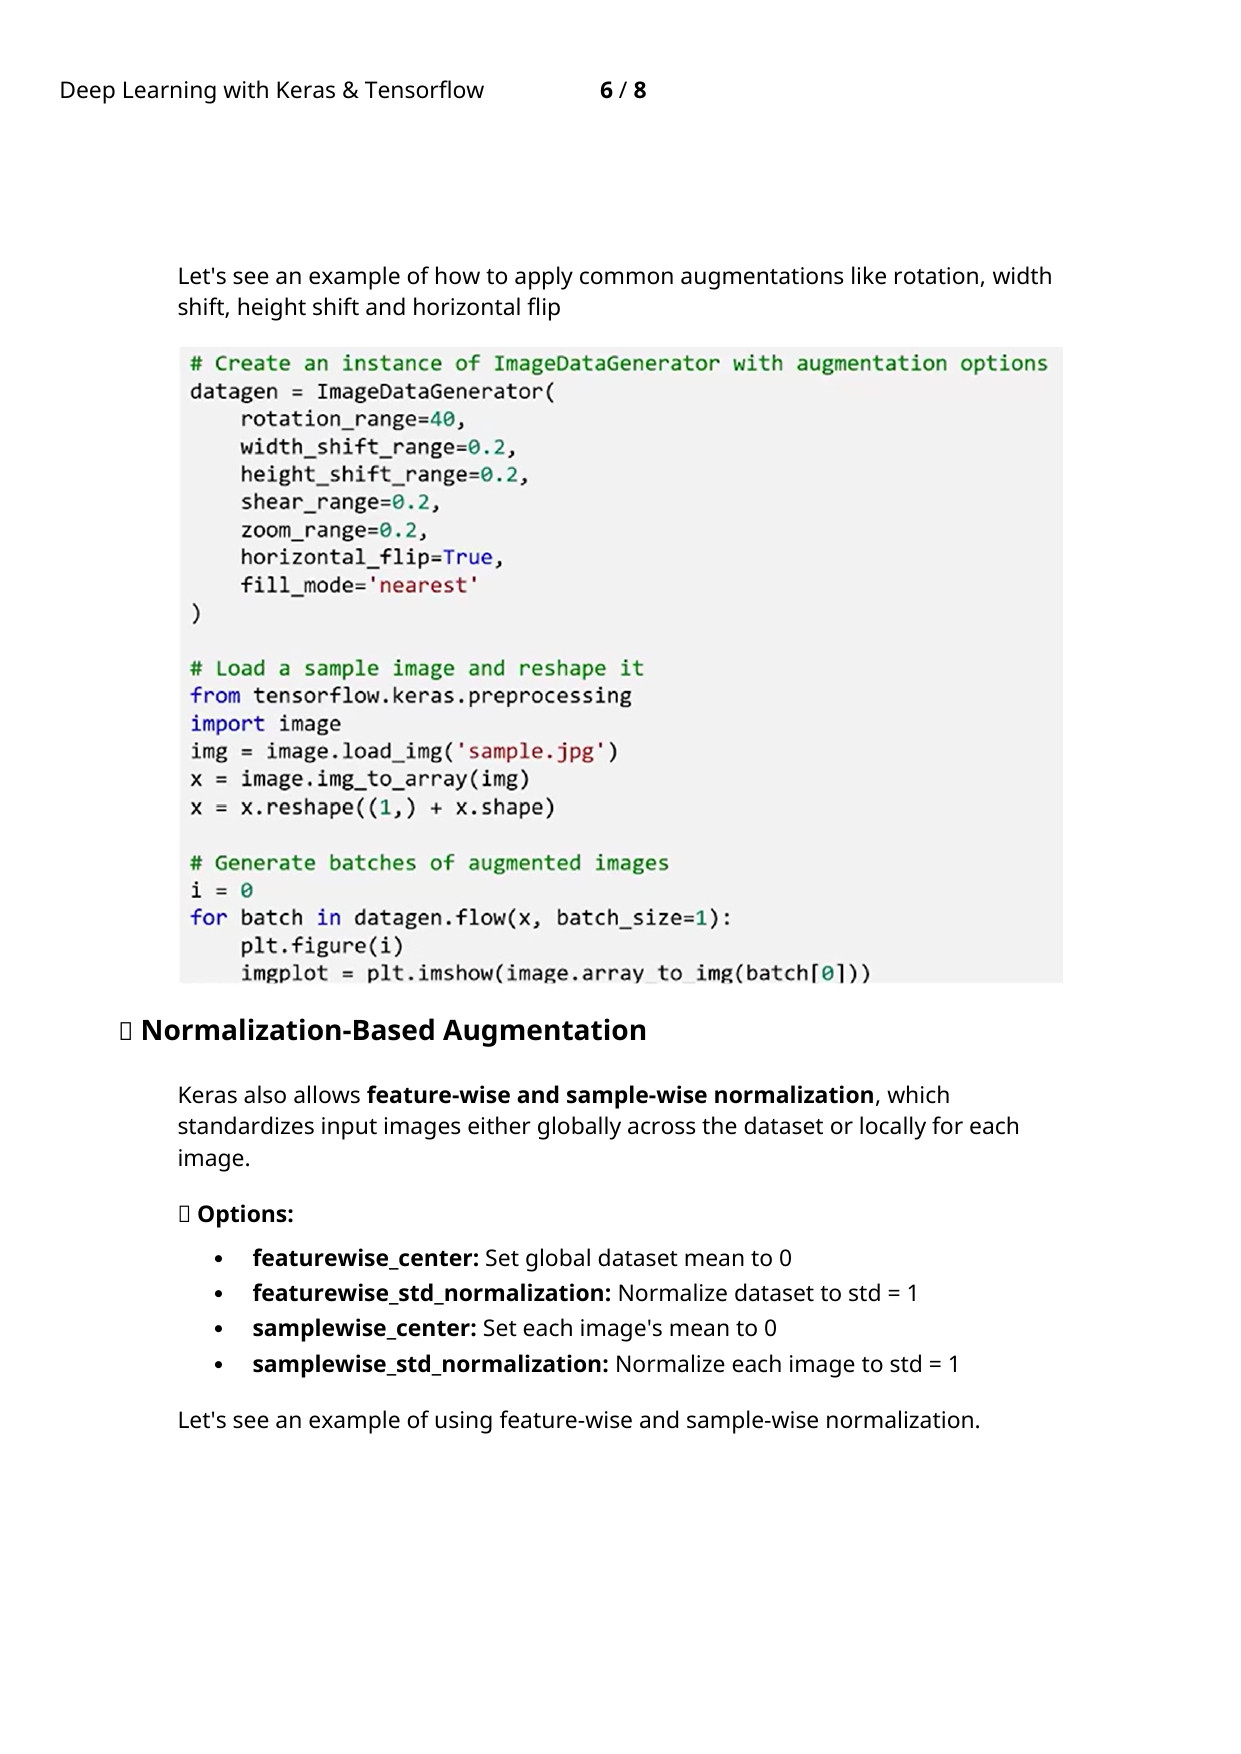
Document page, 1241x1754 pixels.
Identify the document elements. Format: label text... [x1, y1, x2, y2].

list featurewise_center: Set global dataset mean to 0 [215, 1242, 1063, 1273]
text Let's see an example of using feature-wise and sample-wise normalization. [177, 1404, 1063, 1435]
list samplewise_center: Set each image's mean to 0 [215, 1312, 1063, 1344]
subtitle 🔹 Normalization-Based Augmentation [118, 1010, 1063, 1048]
text 🔹 Options: [177, 1198, 1063, 1229]
list samplewise_std_normalization: Normalize each image to std = 1 [215, 1348, 1063, 1379]
text Let's see an example of how to apply common augmentations like rotation, width shift, height shift and horizontal flip [177, 260, 1063, 323]
list featurewise_std_normalization: Normalize dataset to std = 1 [215, 1277, 1063, 1308]
picture [177, 347, 1063, 985]
text Keras also allows feature-wise and sample-wise normalization, which standardizes input images either globally across the dataset or locally for each image. [177, 1079, 1063, 1173]
